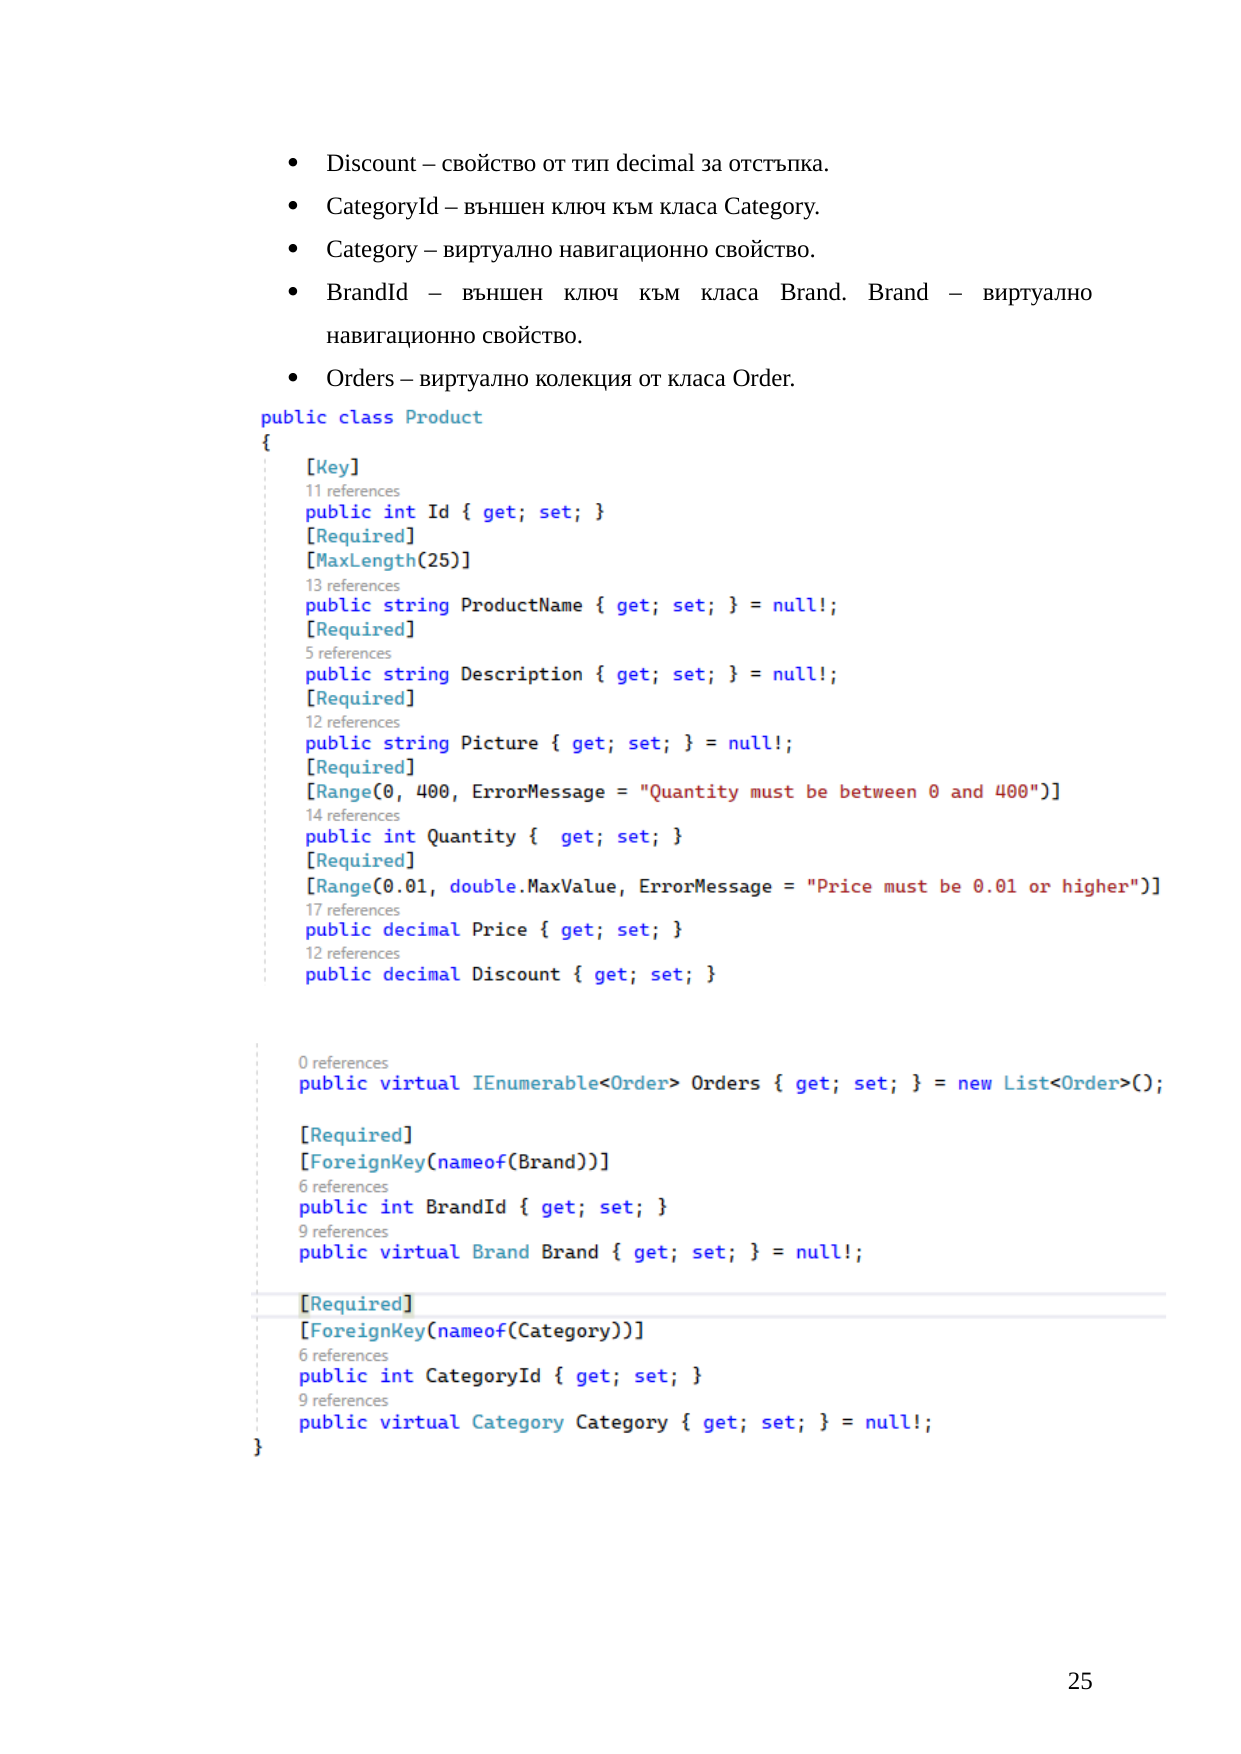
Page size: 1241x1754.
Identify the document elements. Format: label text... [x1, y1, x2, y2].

list CategoryId – външен ключ към класа Category. [289, 191, 1092, 219]
picture [251, 1043, 1167, 1471]
picture [251, 406, 1167, 986]
list BrandId – външен ключ към класа Brand. Brand – виртуално навигационно свойство. [289, 277, 1092, 349]
list Orders – виртуално колекция от класа Order. [289, 363, 1092, 392]
list Discount – свойство от тип decimal за отстъпка. [289, 148, 1092, 176]
list Category – виртуално навигационно свойство. [289, 234, 1092, 263]
